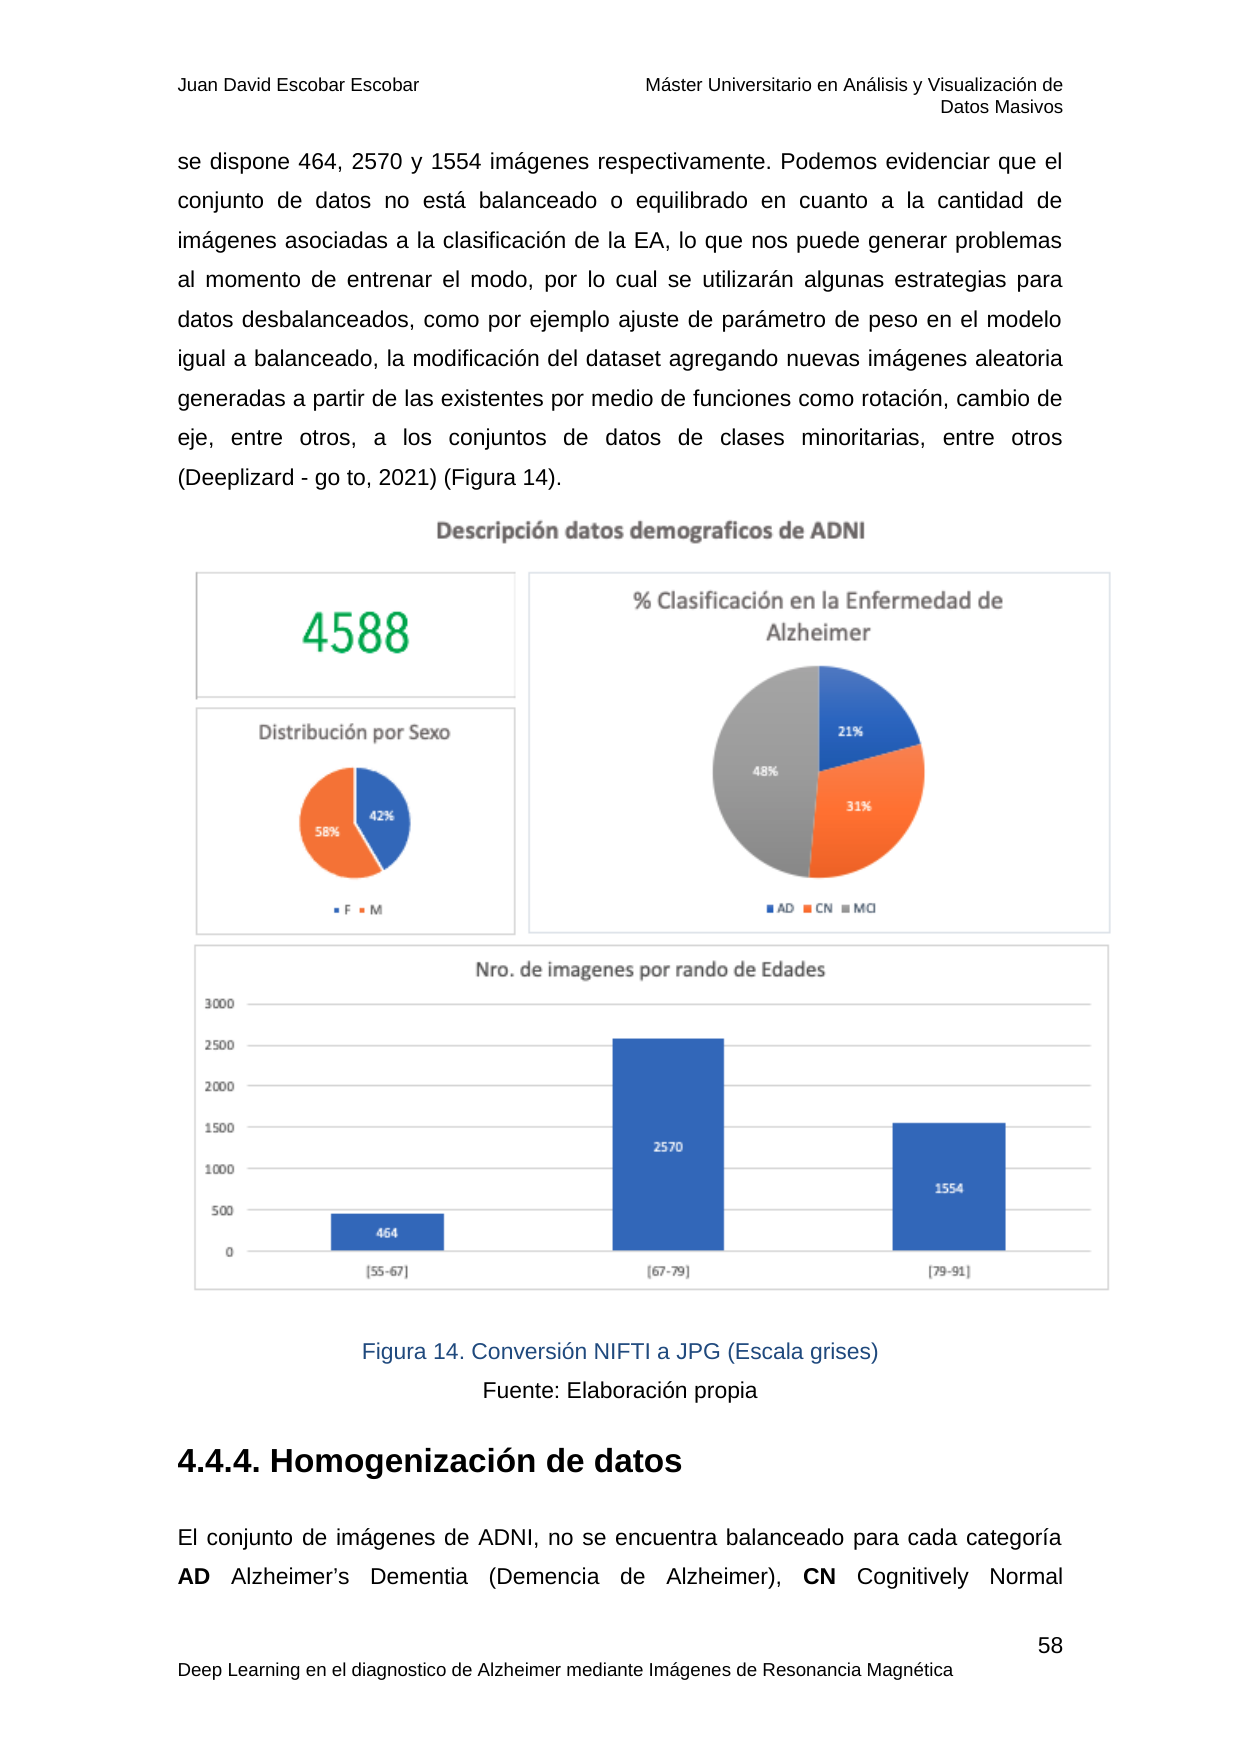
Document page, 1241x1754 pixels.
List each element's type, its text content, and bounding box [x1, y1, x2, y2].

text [177, 148, 1063, 490]
subtitle 4.4.4. Homogenización de datos [177, 1441, 1063, 1479]
text Figura 14. Conversión NIFTI a JPG (Escala grises) [177, 1338, 1063, 1364]
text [177, 1524, 1063, 1589]
picture [177, 515, 1122, 1300]
text Fuente: Elaboración propia [177, 1377, 1063, 1403]
